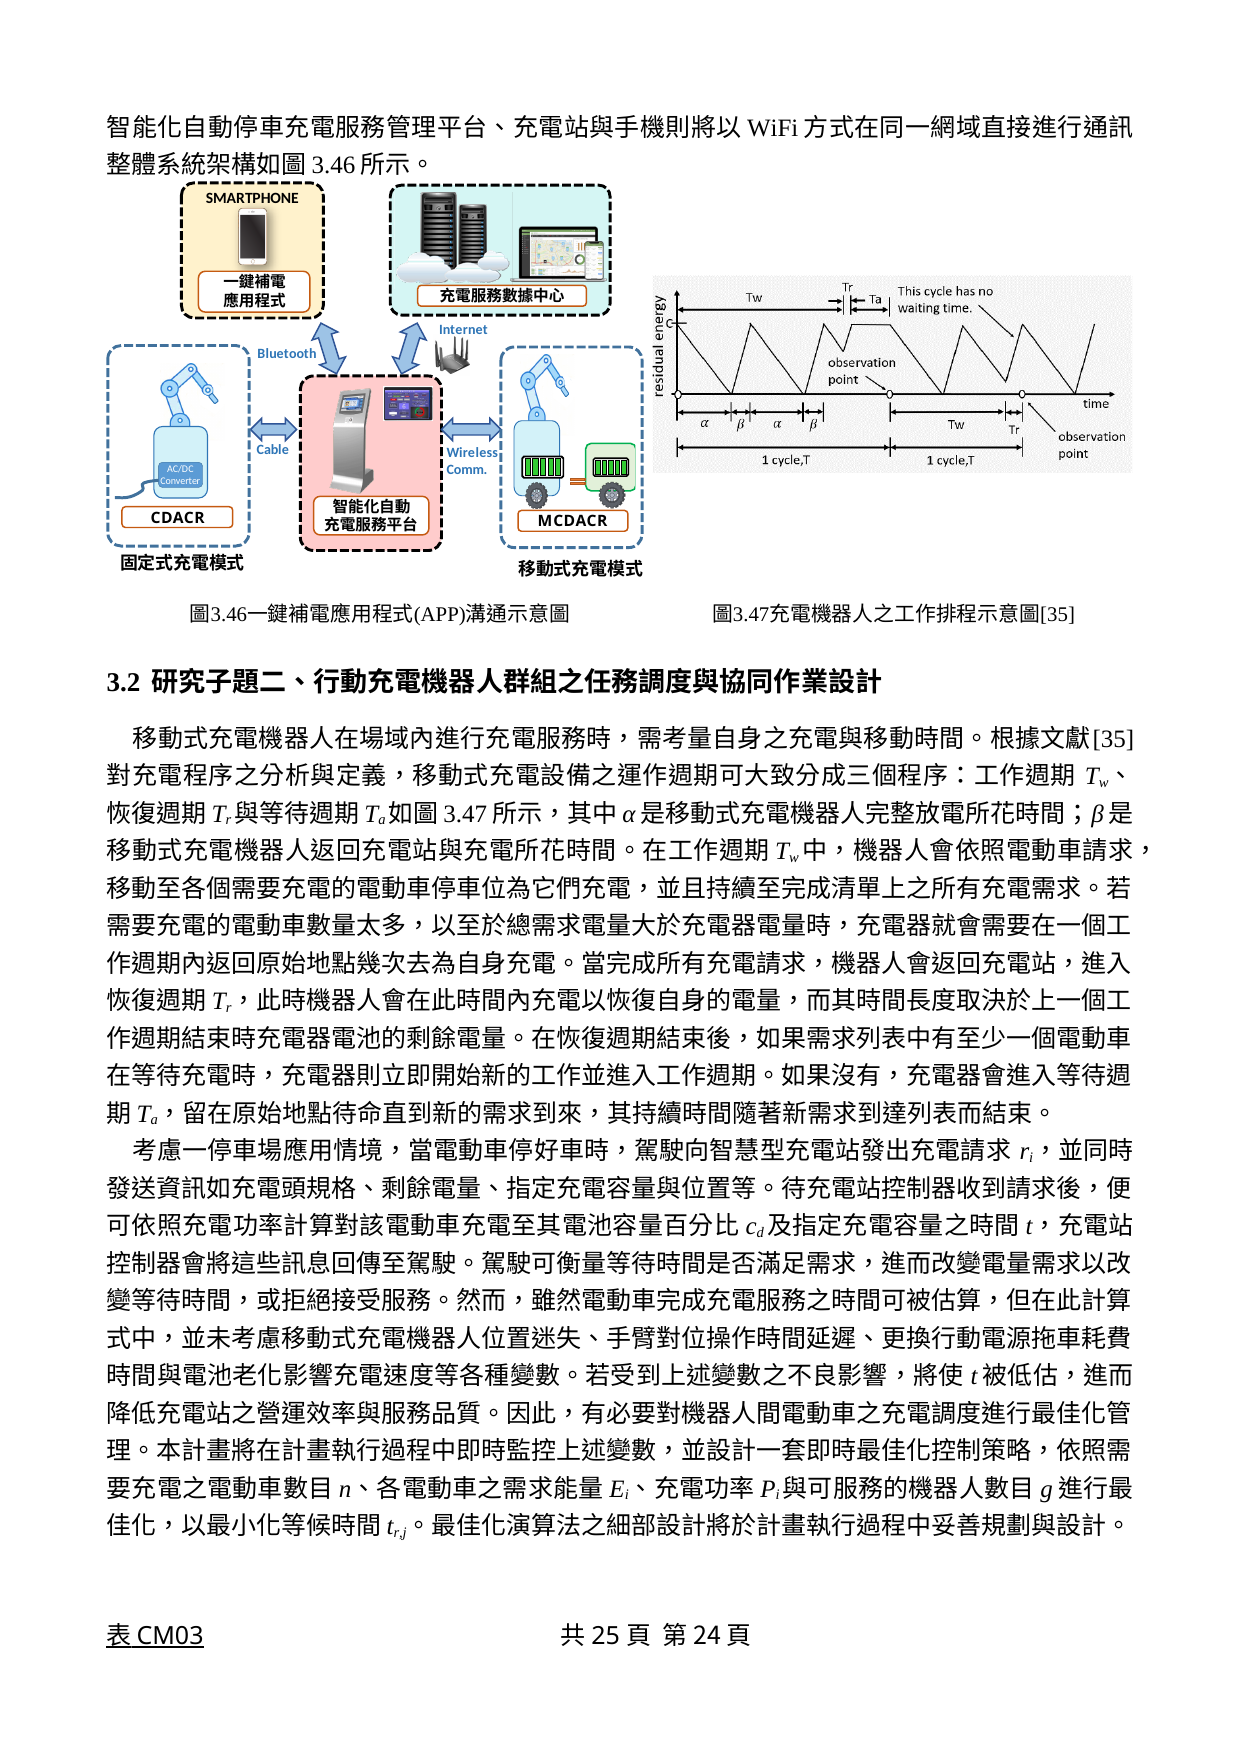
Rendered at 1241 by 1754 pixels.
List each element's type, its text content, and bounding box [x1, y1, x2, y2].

table_header [106, 181, 653, 594]
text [106, 106, 1134, 181]
text 考慮一停車場應用情境，當電動車停好車時，駕駛向智慧型充電站發出充電請求ri，並同時發送資訊如充電頭規格、剩餘電量、指定充電容量與位置等。待充電站控制器收到請求後，便可依照充電功率計算對該電動車充電至其電池容量百分比cd及指定充電容量之時間t，充電站控制器會將這些訊息回傳至駕駛。駕駛可衡量等待時間是否滿足需求，進而改變電量需求以改變等待時間，或拒絕接受服務。然而，雖然電動車完成充電服務之時間可被估算，但在此計算式中，並未考慮移動式充電機器人位置迷失、手臂對位操作時間延遲、更換行動電源拖車耗費時間與電池老化影響充電速度等各種變數。若受到上述變數之不良影響，將使t被低估，進而降低充電站之營運效率與服務品質。因此，有必要對機器人間電動車之充電調度進行最佳化管理。本計畫將在計畫執行過程中即時監控上述變數，並設計一套即時最佳化控制策略，依照需要充電之電動車數目n、各電動車之需求能量Ei、充電功率Pi與可服務的機器人數目g進行最佳化，以最小化等候時間tr,j。最佳化演算法之細部設計將於計畫執行過程中妥善規劃與設計。 [106, 1130, 1134, 1543]
picture [652, 275, 1133, 473]
subtitle 研究子題二、行動充電機器人群組之任務調度與協同作業設計 [106, 643, 1134, 718]
table_header [653, 181, 1134, 594]
